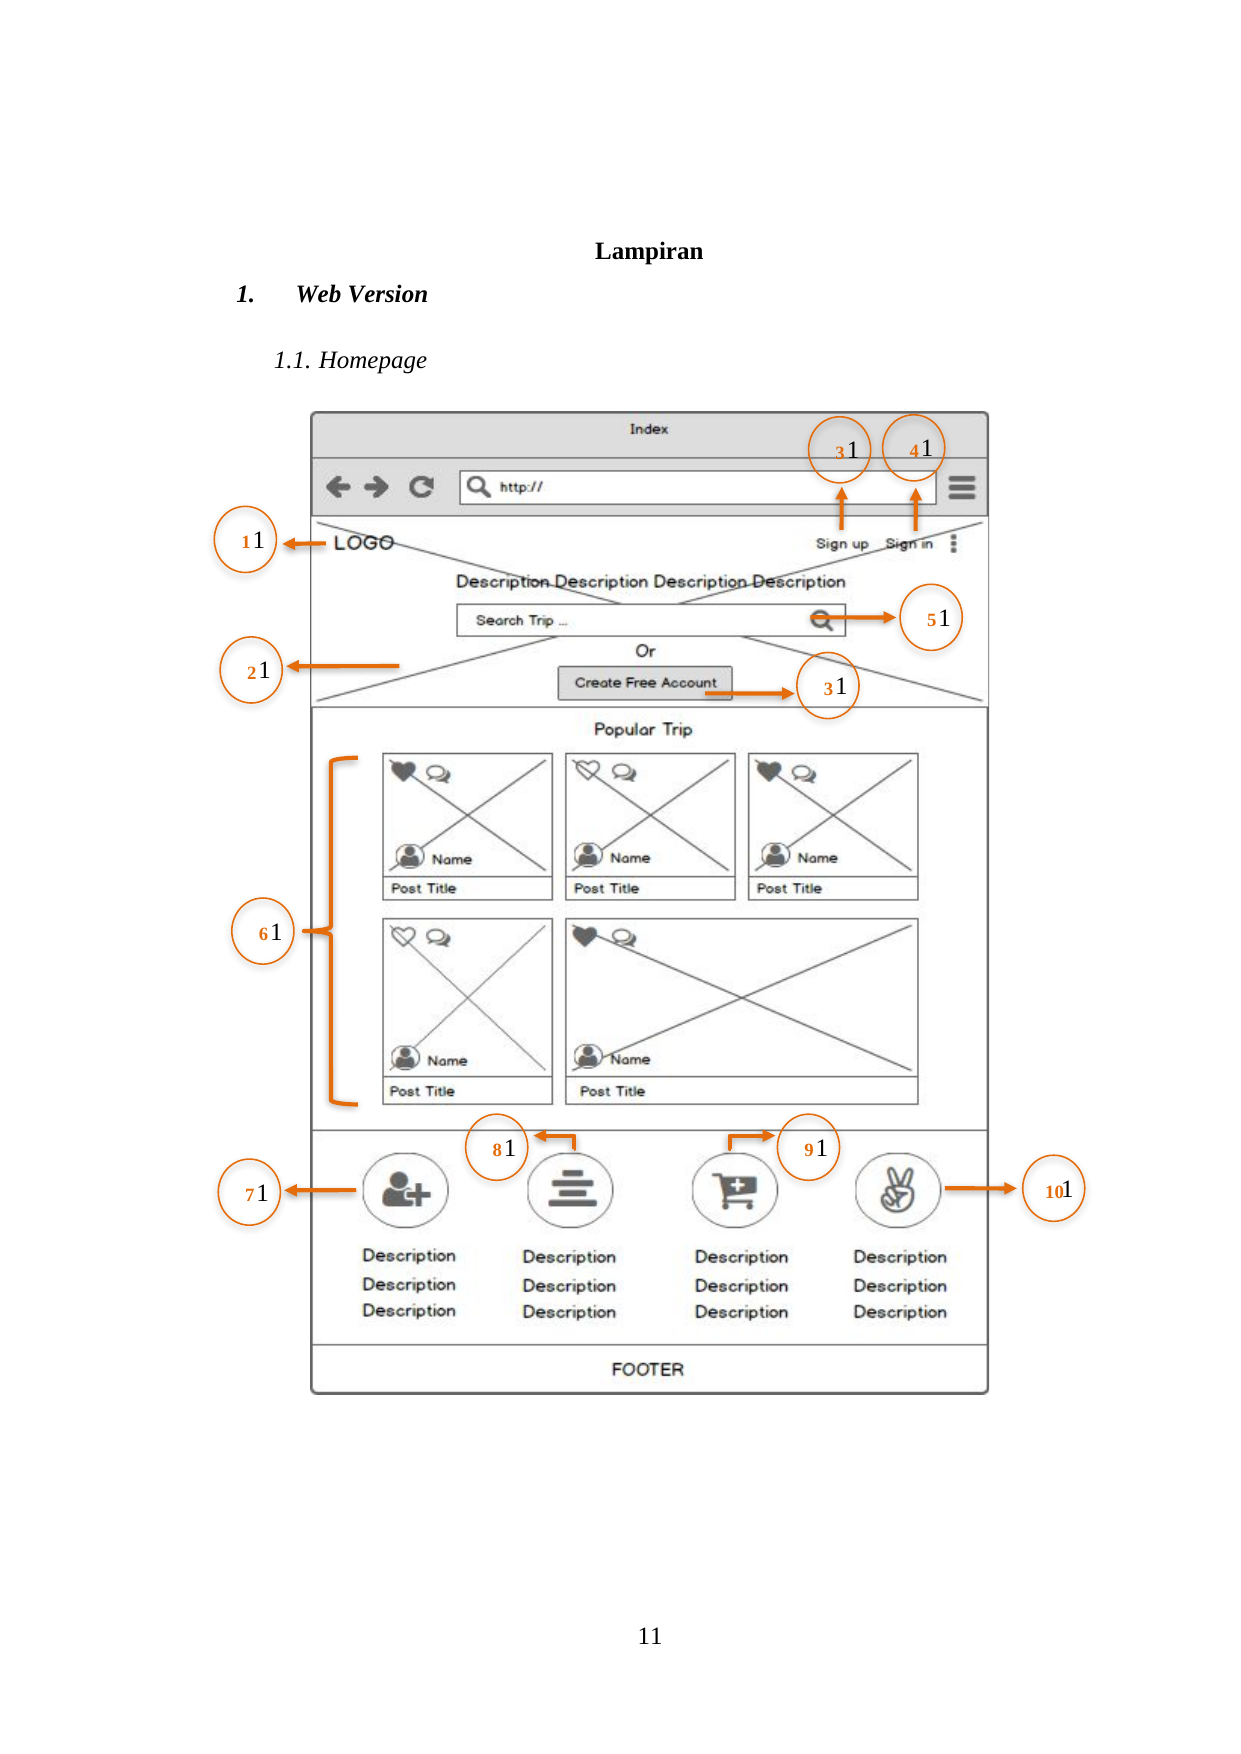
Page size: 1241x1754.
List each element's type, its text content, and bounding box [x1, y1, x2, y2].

text Lampiran [235, 236, 1063, 265]
list Homepage [274, 345, 1063, 374]
picture [310, 411, 990, 1395]
list Web Version [236, 279, 1063, 308]
